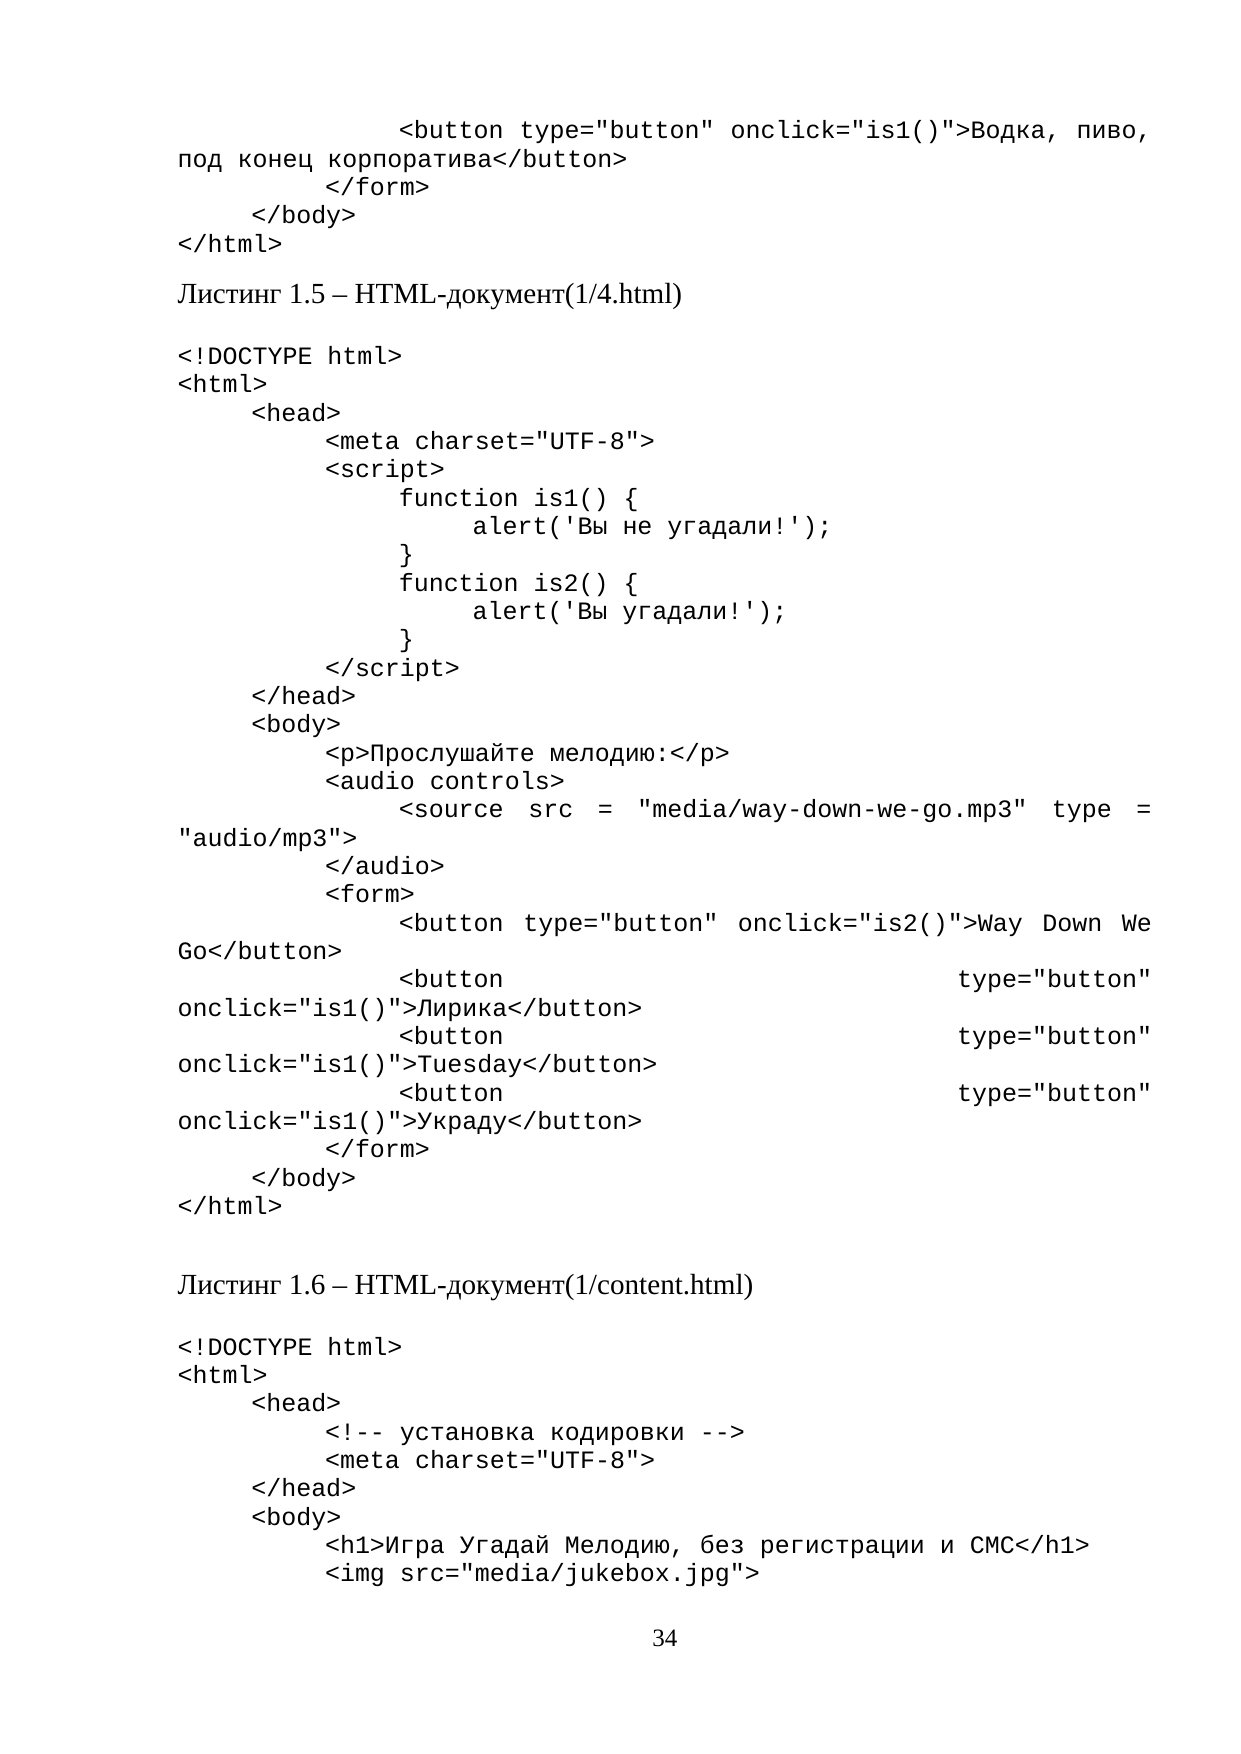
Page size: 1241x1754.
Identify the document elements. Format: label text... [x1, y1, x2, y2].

text <audio controls> [177, 768, 1152, 797]
text <head> [177, 1391, 1152, 1419]
text <img src="media/jukebox.jpg"> [177, 1561, 1152, 1589]
text </body> [177, 203, 1152, 231]
text <meta charset="UTF-8"> [177, 428, 1152, 457]
text <meta charset="UTF-8"> [177, 1447, 1152, 1476]
text <p>Прослушайте мелодию:</p> [177, 740, 1152, 768]
text <body> [177, 1504, 1152, 1532]
text alert('Вы не угадали!'); [177, 513, 1152, 542]
text <!-- установка кодировки --> [177, 1419, 1152, 1447]
text Листинг 1.6 – HTML-документ(1/content.html) [177, 1267, 1152, 1301]
text <button type="button" onclick="is2()">Way Down We Go</button> [177, 910, 1152, 967]
text <!DOCTYPE html> [177, 1334, 1152, 1362]
text <source src = "media/way-down-we-go.mp3" type = "audio/mp3"> [177, 797, 1152, 853]
text <!DOCTYPE html> [177, 343, 1152, 372]
text <button type="button" onclick="is1()">Украду</button> [177, 1080, 1152, 1137]
text </head> [177, 683, 1152, 712]
text } [177, 542, 1152, 570]
text Листинг 1.5 – HTML-документ(1/4.html) [177, 276, 1152, 310]
text </script> [177, 655, 1152, 683]
text </html> [177, 1193, 1152, 1222]
text <button type="button" onclick="is1()">Tuesday</button> [177, 1023, 1152, 1080]
text </head> [177, 1476, 1152, 1504]
text </form> [177, 1137, 1152, 1165]
text <script> [177, 457, 1152, 485]
text </form> [177, 175, 1152, 203]
text </audio> [177, 853, 1152, 882]
text <head> [177, 400, 1152, 428]
text <button type="button" onclick="is1()">Водка, пиво, под конец корпоратива</button> [177, 118, 1152, 175]
text </html> [177, 231, 1152, 260]
text } [177, 627, 1152, 655]
text <html> [177, 372, 1152, 400]
text <form> [177, 882, 1152, 910]
text </body> [177, 1165, 1152, 1193]
text <button type="button" onclick="is1()">Лирика</button> [177, 967, 1152, 1023]
text <h1>Игра Угадай Мелодию, без регистрации и СМС</h1> [177, 1532, 1152, 1561]
text function is2() { [177, 570, 1152, 598]
text alert('Вы угадали!'); [177, 598, 1152, 627]
text function is1() { [177, 485, 1152, 513]
text <html> [177, 1362, 1152, 1391]
text <body> [177, 712, 1152, 740]
